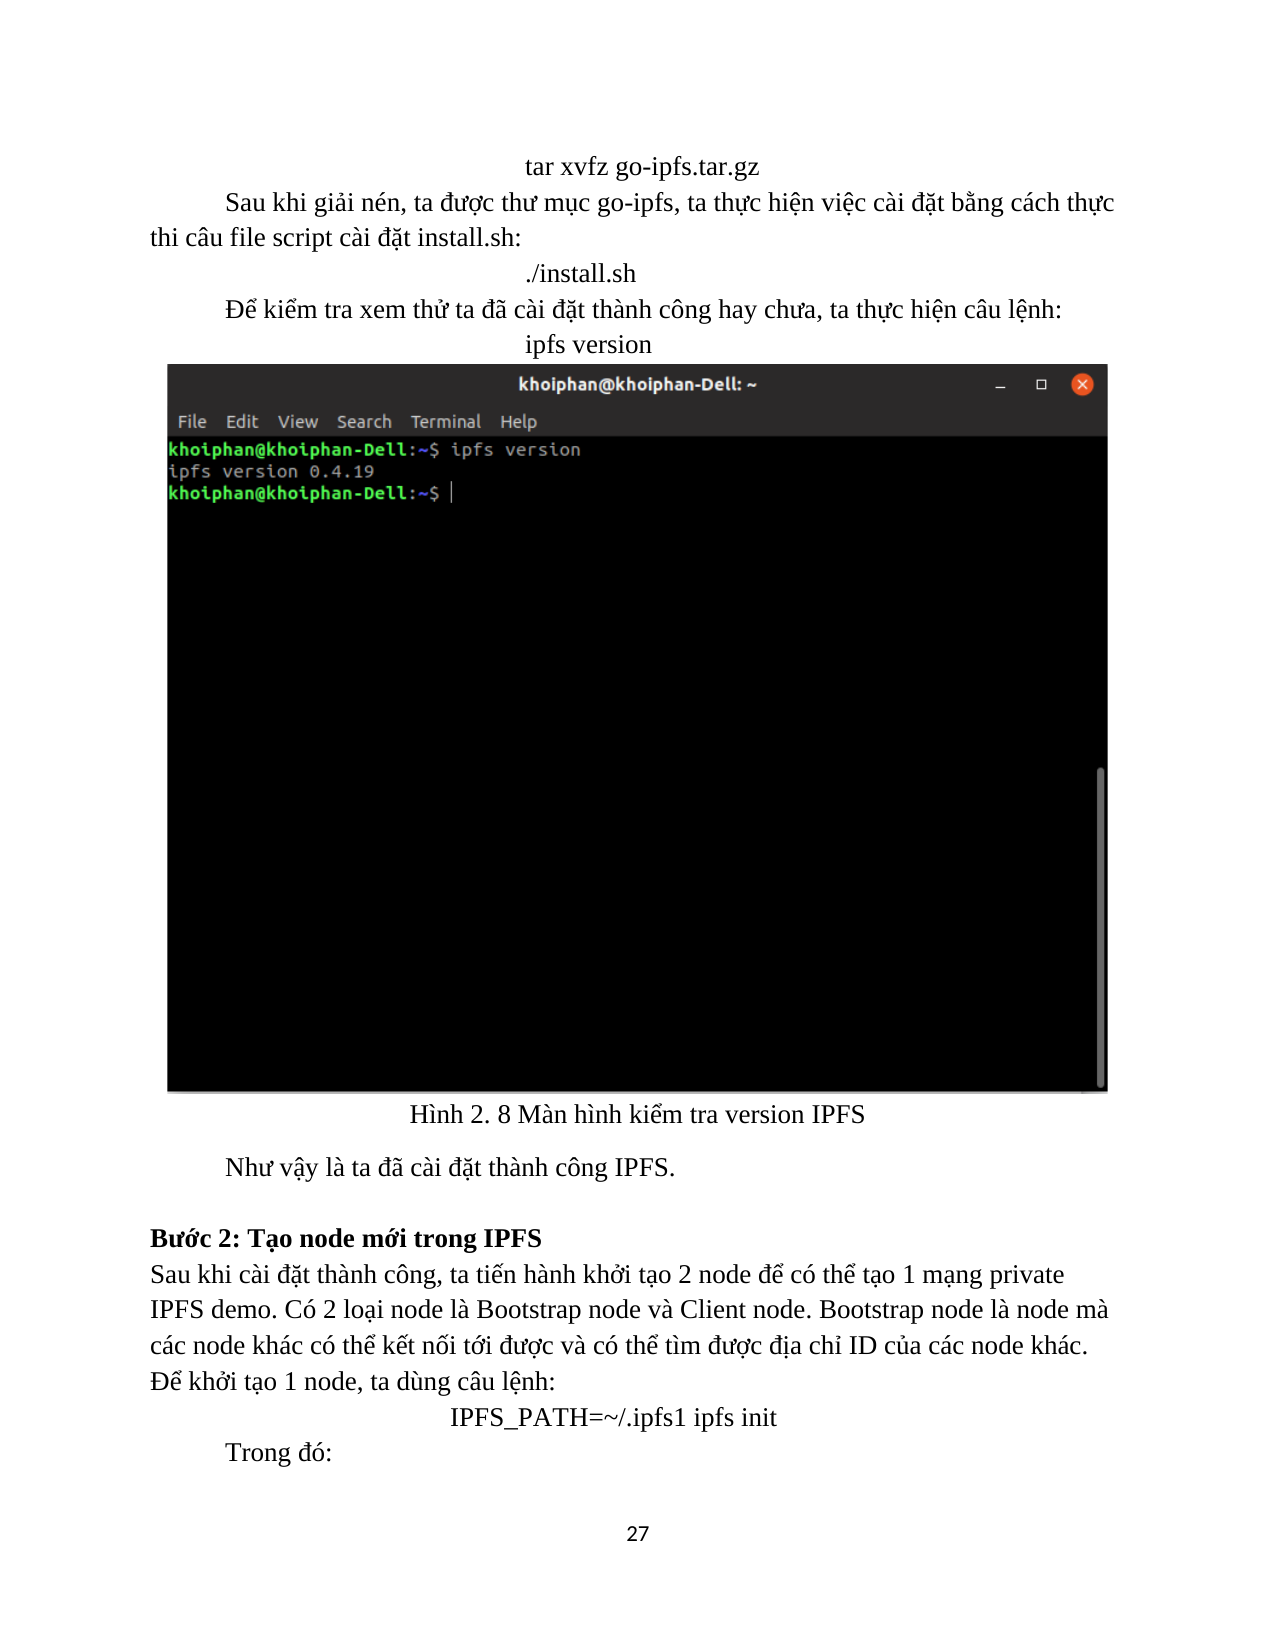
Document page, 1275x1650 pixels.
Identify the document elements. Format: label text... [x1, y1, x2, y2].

text Sau khi cài đặt thành công, ta tiến hành khởi tạo 2 node để có thể tạo 1 mạng private IPFS demo. Có 2 loại node là Bootstrap node và Client node. Bootstrap node là node mà các node khác có thể kết nối tới được và có thể tìm được địa chỉ ID của các node khác. Để khởi tạo 1 node, ta dùng câu lệnh: [150, 1258, 1125, 1396]
text ./install.sh [150, 257, 1125, 288]
text Hình 2. 8 Màn hình kiểm tra version IPFS [150, 1099, 1125, 1130]
text Trong đó: [150, 1436, 1125, 1468]
text ipfs version [150, 329, 1125, 360]
text IPFS_PATH=~/.ipfs1 ipfs init [150, 1401, 1125, 1432]
text Để kiểm tra xem thử ta đã cài đặt thành công hay chưa, ta thực hiện câu lệnh: [150, 293, 1125, 324]
text Bước 2: Tạo node mới trong IPFS [150, 1222, 1125, 1253]
text Như vậy là ta đã cài đặt thành công IPFS. [150, 1151, 1125, 1182]
picture [167, 364, 1108, 1094]
text Sau khi giải nén, ta được thư mục go-ipfs, ta thực hiện việc cài đặt bằng cách thực thi câu file script cài đặt install.sh: [150, 186, 1125, 253]
text tar xvfz go-ipfs.tar.gz [150, 150, 1125, 181]
